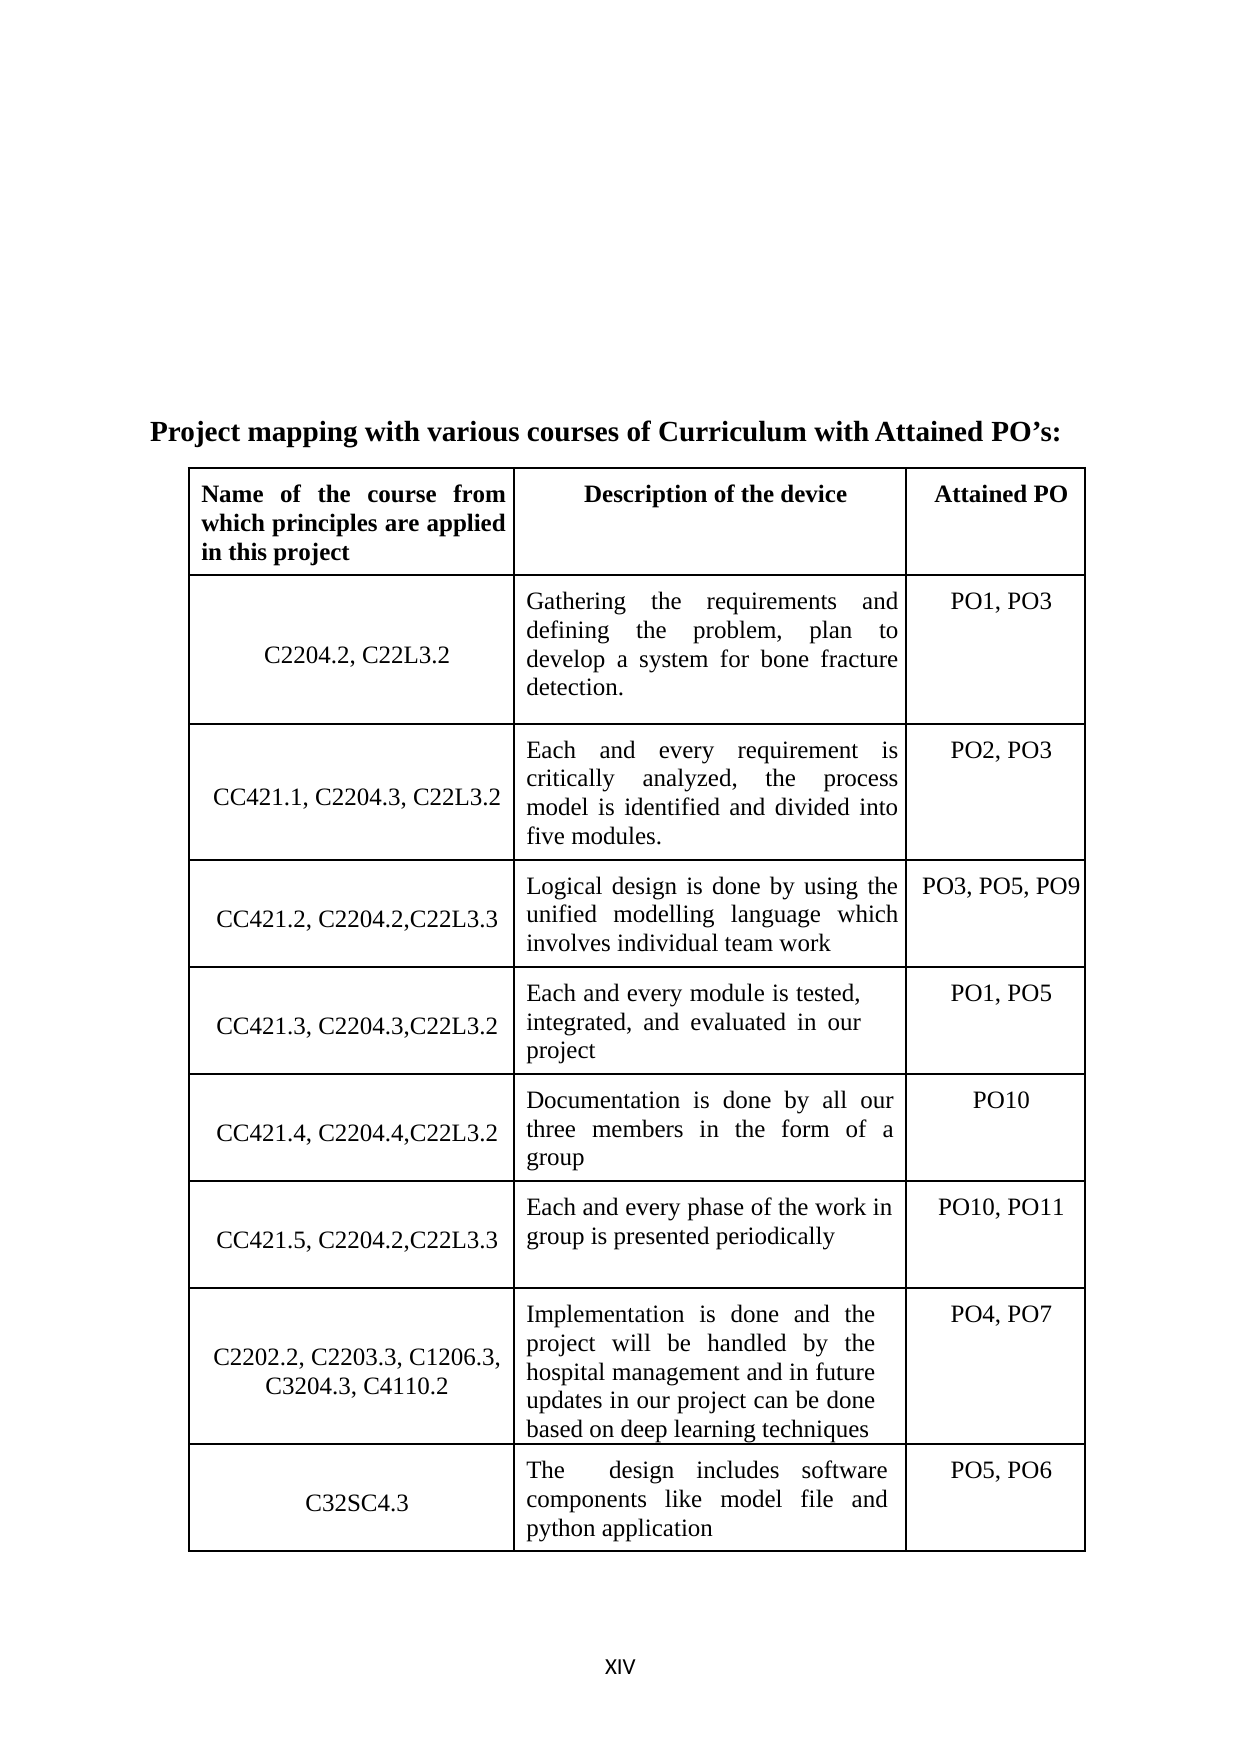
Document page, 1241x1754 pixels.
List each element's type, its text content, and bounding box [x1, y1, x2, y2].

table_cell PO4, PO7 [907, 1289, 1084, 1443]
table_header Name of the course from which principles are applied in this project [190, 469, 513, 574]
table_cell CC421.3, C2204.3,C22L3.2 [190, 968, 513, 1073]
table_cell CC421.4, C2204.4,C22L3.2 [190, 1075, 513, 1180]
table_cell PO1, PO3 [907, 576, 1084, 723]
table_cell Gathering the requirements and defining the problem, plan to develop a system for bone fracture detection. [515, 576, 905, 723]
table_cell C2202.2, C2203.3, C1206.3, C3204.3, C4110.2 [190, 1289, 513, 1443]
table_cell PO5, PO6 [907, 1445, 1084, 1550]
table_cell Documentation is done by all our three members in the form of a group [515, 1075, 905, 1180]
table_cell CC421.5, C2204.2,C22L3.3 [190, 1182, 513, 1287]
table_cell PO2, PO3 [907, 725, 1084, 858]
table_cell CC421.1, C2204.3, C22L3.2 [190, 725, 513, 858]
table_cell The design includes software components like model file and python application [515, 1445, 905, 1550]
table_cell PO10 [907, 1075, 1084, 1180]
table_cell PO10, PO11 [907, 1182, 1084, 1287]
table_cell Each and every requirement is critically analyzed, the process model is identified and divided into five modules. [515, 725, 905, 858]
table_cell C32SC4.3 [190, 1445, 513, 1550]
table_cell CC421.2, C2204.2,C22L3.3 [190, 861, 513, 966]
table_header Description of the device [515, 469, 905, 574]
table_cell Each and every module is tested, integrated, and evaluated in our project [515, 968, 905, 1073]
text Project mapping with various courses of Curriculum with Attained PO’s: [150, 414, 1129, 448]
table_cell Each and every phase of the work in group is presented periodically [515, 1182, 905, 1287]
table_cell Implementation is done and the project will be handled by the hospital management and in future updates in our project can be done based on deep learning techniques [515, 1289, 905, 1443]
table_cell Logical design is done by using the unified modelling language which involves individual team work [515, 861, 905, 966]
table_cell PO1, PO5 [907, 968, 1084, 1073]
table_cell C2204.2, C22L3.2 [190, 576, 513, 723]
table_cell PO3, PO5, PO9 [907, 861, 1084, 966]
table_header Attained PO [907, 469, 1084, 574]
